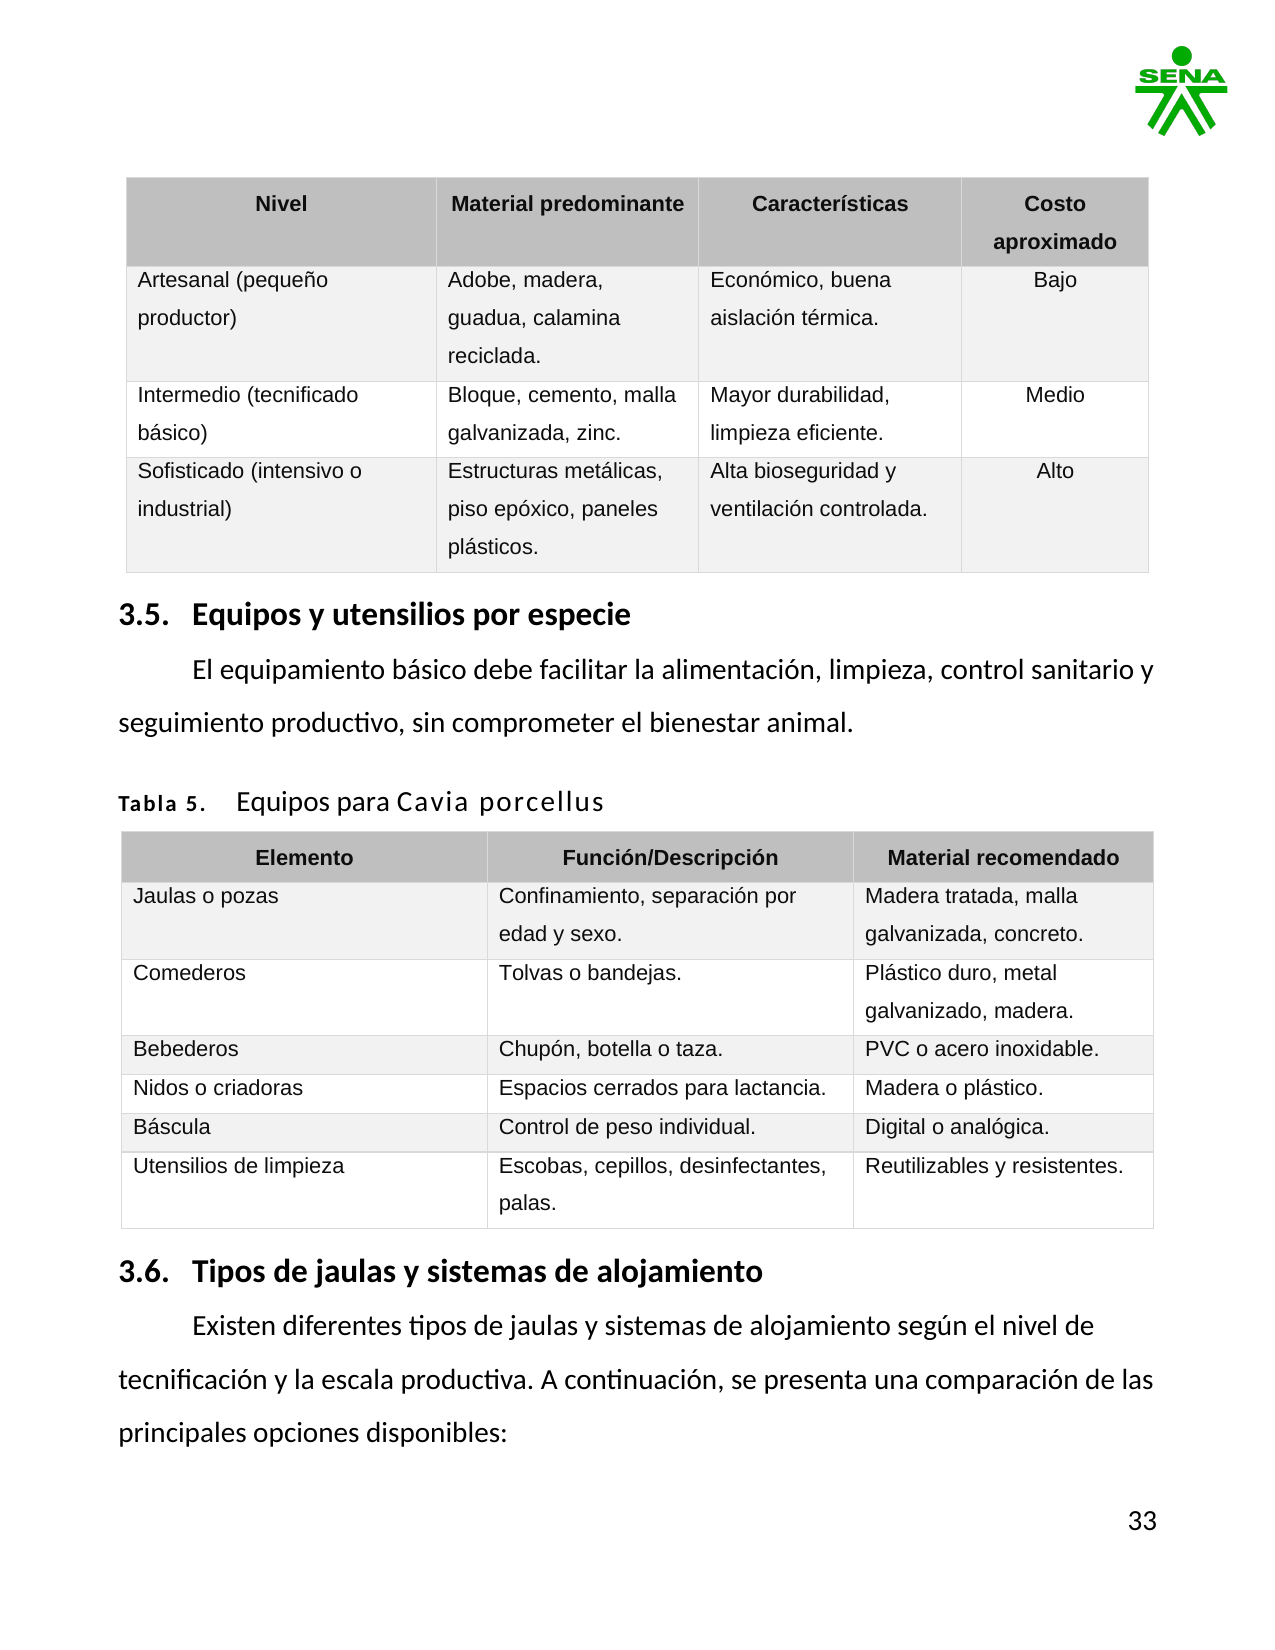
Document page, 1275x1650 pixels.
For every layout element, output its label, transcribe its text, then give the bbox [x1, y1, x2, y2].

table_cell Madera tratada, malla galvanizada, concreto. [854, 883, 1153, 959]
table_cell Intermedio (tecnificado básico) [127, 382, 436, 457]
table_cell Reutilizables y resistentes. [854, 1153, 1153, 1228]
table_cell Utensilios de limpieza [122, 1153, 487, 1228]
table_cell Digital o analógica. [854, 1114, 1153, 1151]
table_cell Artesanal (pequeño productor) [127, 267, 436, 381]
table_cell Jaulas o pozas [122, 883, 487, 959]
table_cell Bebederos [122, 1036, 487, 1074]
subtitle Equipos y utensilios por especie [118, 593, 1157, 634]
text El equipamiento básico debe facilitar la alimentación, limpieza, control sanitario y seguimiento productivo, sin comprometer el bienestar animal. [118, 651, 1157, 740]
table_cell Económico, buena aislación térmica. [699, 267, 961, 381]
table_header Características [699, 178, 961, 266]
table_cell Madera o plástico. [854, 1075, 1153, 1113]
table_cell Control de peso individual. [488, 1114, 853, 1151]
picture [1135, 46, 1228, 136]
table_cell Comederos [122, 960, 487, 1035]
table_header Nivel [127, 178, 436, 266]
table_cell Báscula [122, 1114, 487, 1151]
table_header Elemento [122, 832, 487, 882]
table_cell Confinamiento, separación por edad y sexo. [488, 883, 853, 959]
table_cell Mayor durabilidad, limpieza eficiente. [699, 382, 961, 457]
table_cell Alta bioseguridad y ventilación controlada. [699, 458, 961, 572]
subtitle Tipos de jaulas y sistemas de alojamiento [118, 1250, 1157, 1291]
text Existen diferentes tipos de jaulas y sistemas de alojamiento según el nivel de tecnificación y la escala productiva. A continuación, se presenta una comparación de las principales opciones disponibles: [118, 1307, 1157, 1450]
table_cell Tolvas o bandejas. [488, 960, 853, 1035]
table_cell Escobas, cepillos, desinfectantes, palas. [488, 1153, 853, 1228]
table_cell PVC o acero inoxidable. [854, 1036, 1153, 1074]
table_cell Estructuras metálicas, piso epóxico, paneles plásticos. [437, 458, 698, 572]
table_cell Bajo [962, 267, 1148, 381]
table_cell Sofisticado (intensivo o industrial) [127, 458, 436, 572]
table_header Material predominante [437, 178, 698, 266]
table_cell Bloque, cemento, malla galvanizada, zinc. [437, 382, 698, 457]
table_header Costo aproximado [962, 178, 1148, 266]
table_cell Chupón, botella o taza. [488, 1036, 853, 1074]
table_cell Plástico duro, metal galvanizado, madera. [854, 960, 1153, 1035]
table_cell Adobe, madera, guadua, calamina reciclada. [437, 267, 698, 381]
table_cell Nidos o criadoras [122, 1075, 487, 1113]
table_cell Alto [962, 458, 1148, 572]
table_header Material recomendado [854, 832, 1153, 882]
table_cell Medio [962, 382, 1148, 457]
table_cell Espacios cerrados para lactancia. [488, 1075, 853, 1113]
table_header Función/Descripción [488, 832, 853, 882]
text Equipos para Cavia porcellus [118, 783, 1157, 818]
